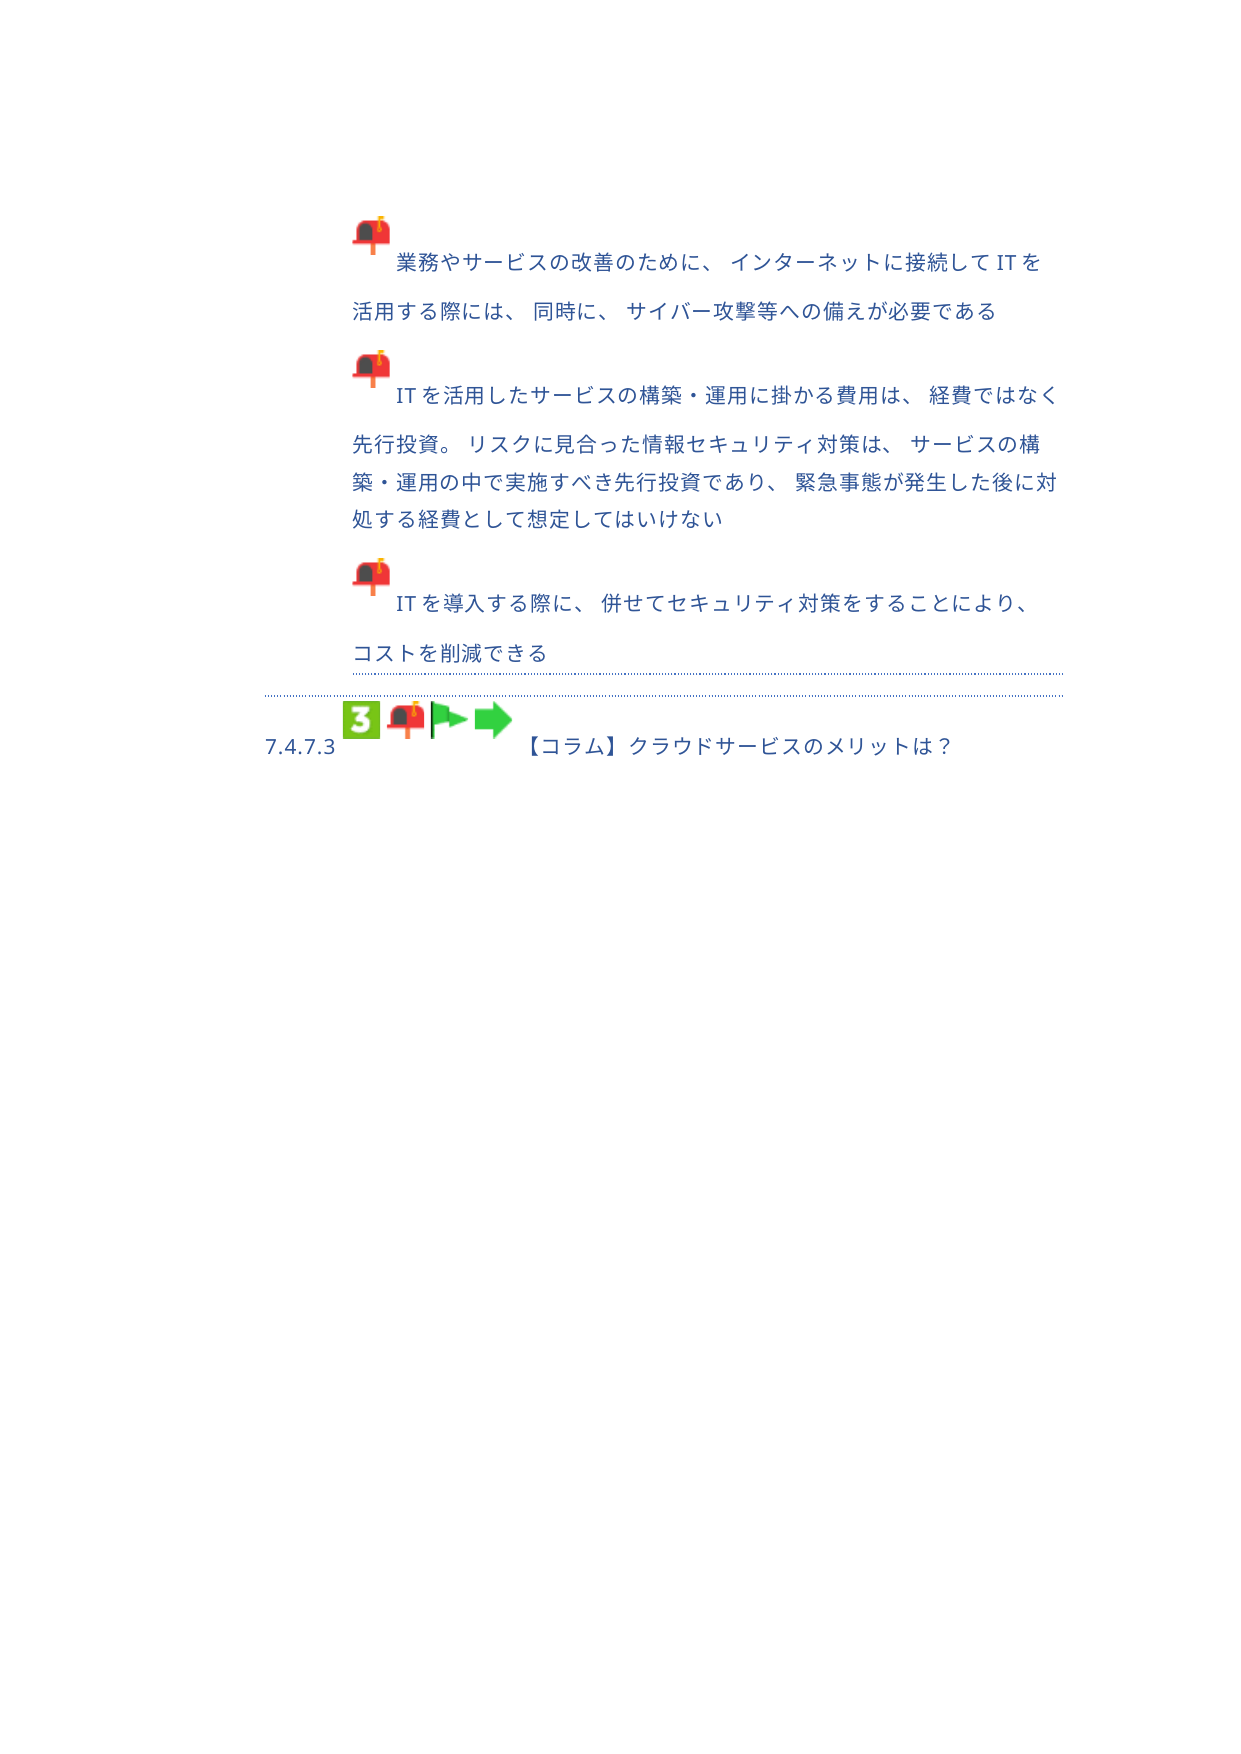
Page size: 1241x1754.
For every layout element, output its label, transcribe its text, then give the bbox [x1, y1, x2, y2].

text ITを導入する際に、 併せてセキュリティ対策をすることにより、 コストを削減できる [352, 558, 1063, 674]
picture [430, 701, 469, 739]
picture [474, 701, 513, 739]
picture [352, 350, 390, 388]
text 業務やサービスの改善のために、 インターネットに接続してITを活用する際には、 同時に、 サイバー攻撃等への備えが必要である [352, 217, 1063, 329]
text 【コラム】クラウドサービスのメリットは？ [265, 695, 1063, 776]
picture [352, 216, 390, 255]
picture [386, 701, 425, 739]
picture [342, 701, 381, 739]
text ITを活用したサービスの構築・運用に掛かる費用は、 経費ではなく先行投資。 リスクに見合った情報セキュリティ対策は、 サービスの構築・運用の中で実施すべき先行投資であり、 緊急事態が発生した後に対処する経費として想定してはいけない [352, 350, 1063, 538]
picture [352, 558, 390, 596]
